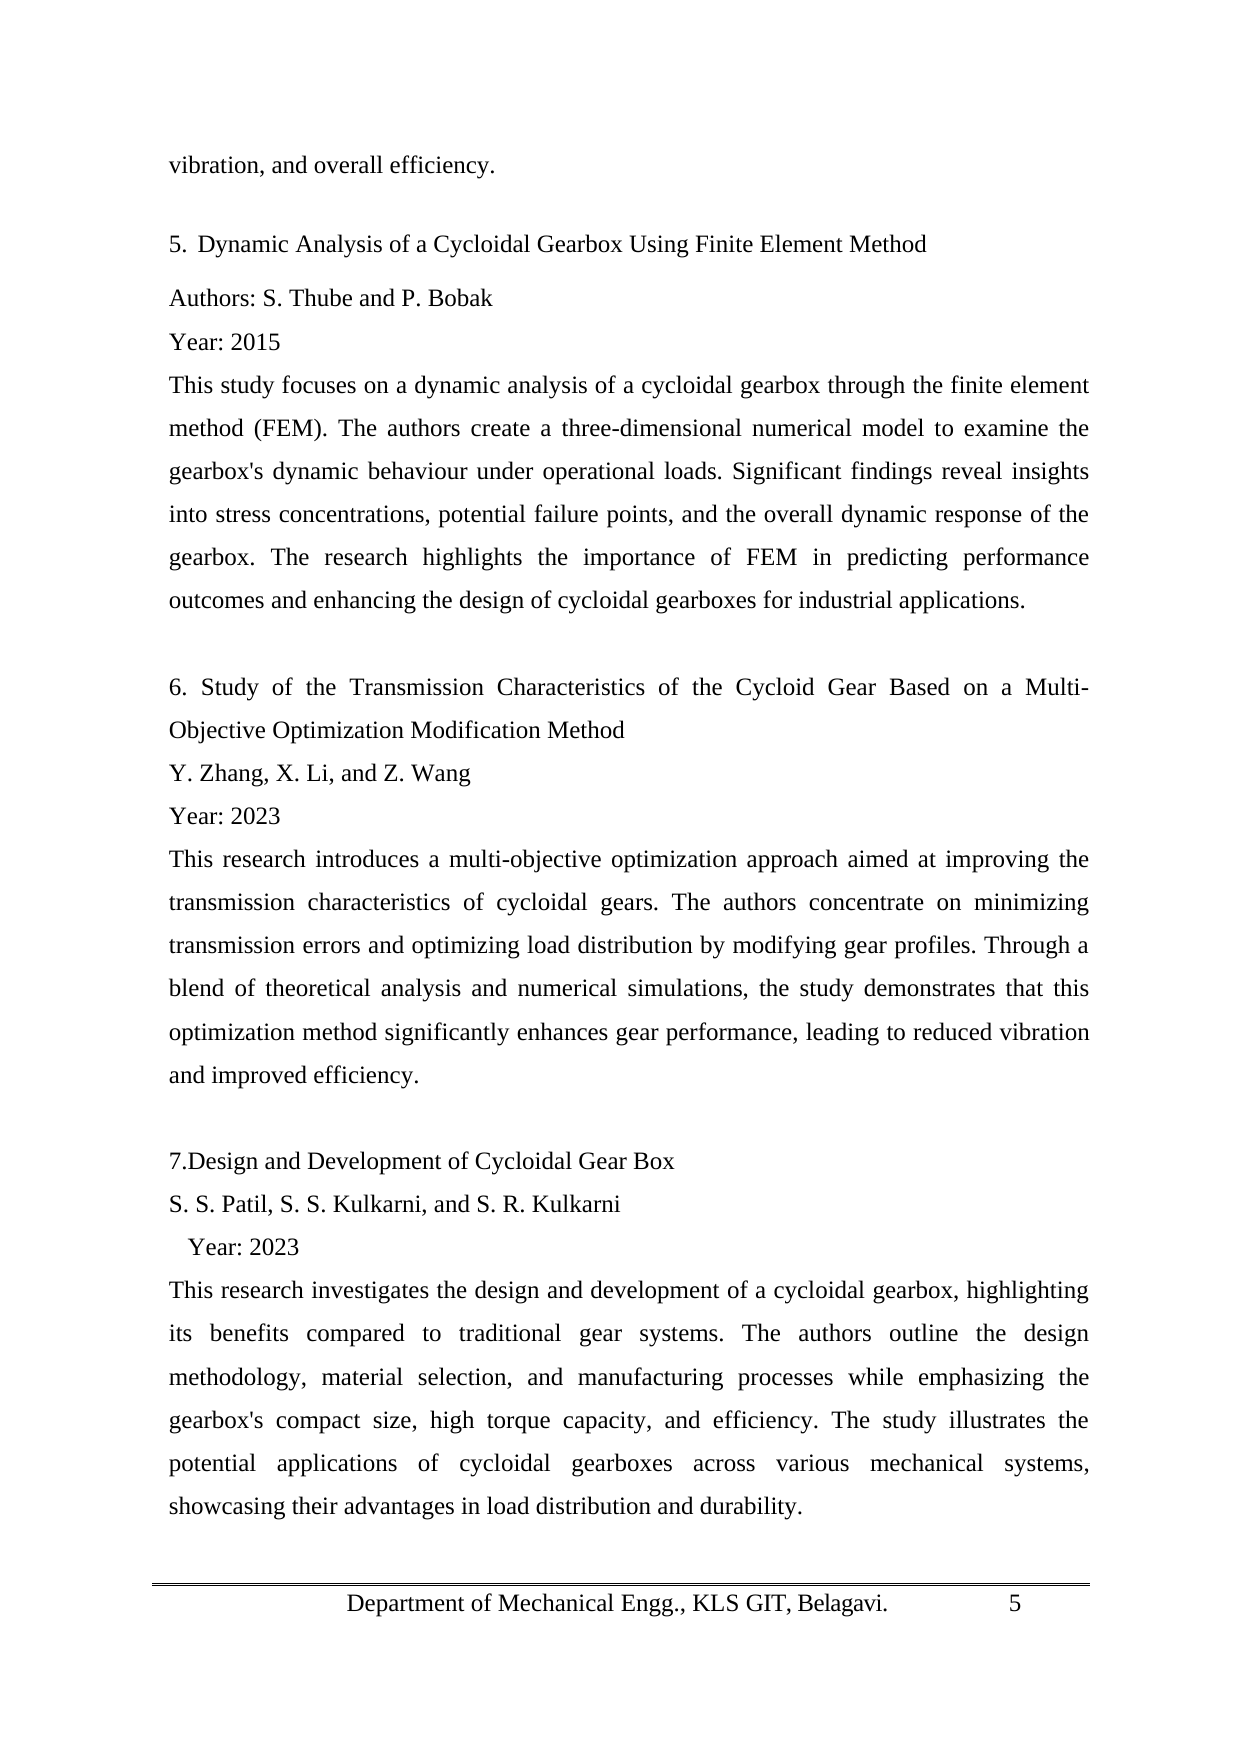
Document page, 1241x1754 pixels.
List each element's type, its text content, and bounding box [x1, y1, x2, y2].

text 6. Study of the Transmission Characteristics of the Cycloid Gear Based on a Multi-Objective Optimization Modification Method [169, 672, 1090, 743]
text 7.Design and Development of Cycloidal Gear Box [169, 1103, 1090, 1175]
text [169, 150, 1090, 179]
text S. S. Patil, S. S. Kulkarni, and S. R. Kulkarni Year: 2023 This research investigates the design and development of a cycloidal gearbox, highlighting its benefits compared to traditional gear systems. The authors outline the design methodology, material selection, and manufacturing processes while emphasizing the gearbox's compact size, high torque capacity, and efficiency. The study illustrates the potential applications of cycloidal gearboxes across various mechanical systems, showcasing their advantages in load distribution and durability. [169, 1189, 1090, 1520]
text Authors: S. Thube and P. Bobak Year: 2015 This study focuses on a dynamic analysis of a cycloidal gearbox through the finite element method (FEM). The authors create a three-dimensional numerical model to examine the gearbox's dynamic behaviour under operational loads. Significant findings reveal insights into stress concentrations, potential failure points, and the overall dynamic response of the gearbox. The research highlights the importance of FEM in predicting performance outcomes and enhancing the design of cycloidal gearboxes for industrial applications. [169, 283, 1090, 614]
text 5. Dynamic Analysis of a Cycloidal Gearbox Using Finite Element Method [169, 229, 1090, 258]
text Y. Zhang, X. Li, and Z. Wang Year: 2023 This research introduces a multi-objective optimization approach aimed at improving the transmission characteristics of cycloidal gears. The authors concentrate on minimizing transmission errors and optimizing load distribution by modifying gear profiles. Through a blend of theoretical analysis and numerical simulations, the study demonstrates that this optimization method significantly enhances gear performance, leading to reduced vibration and improved efficiency. [169, 758, 1090, 1088]
